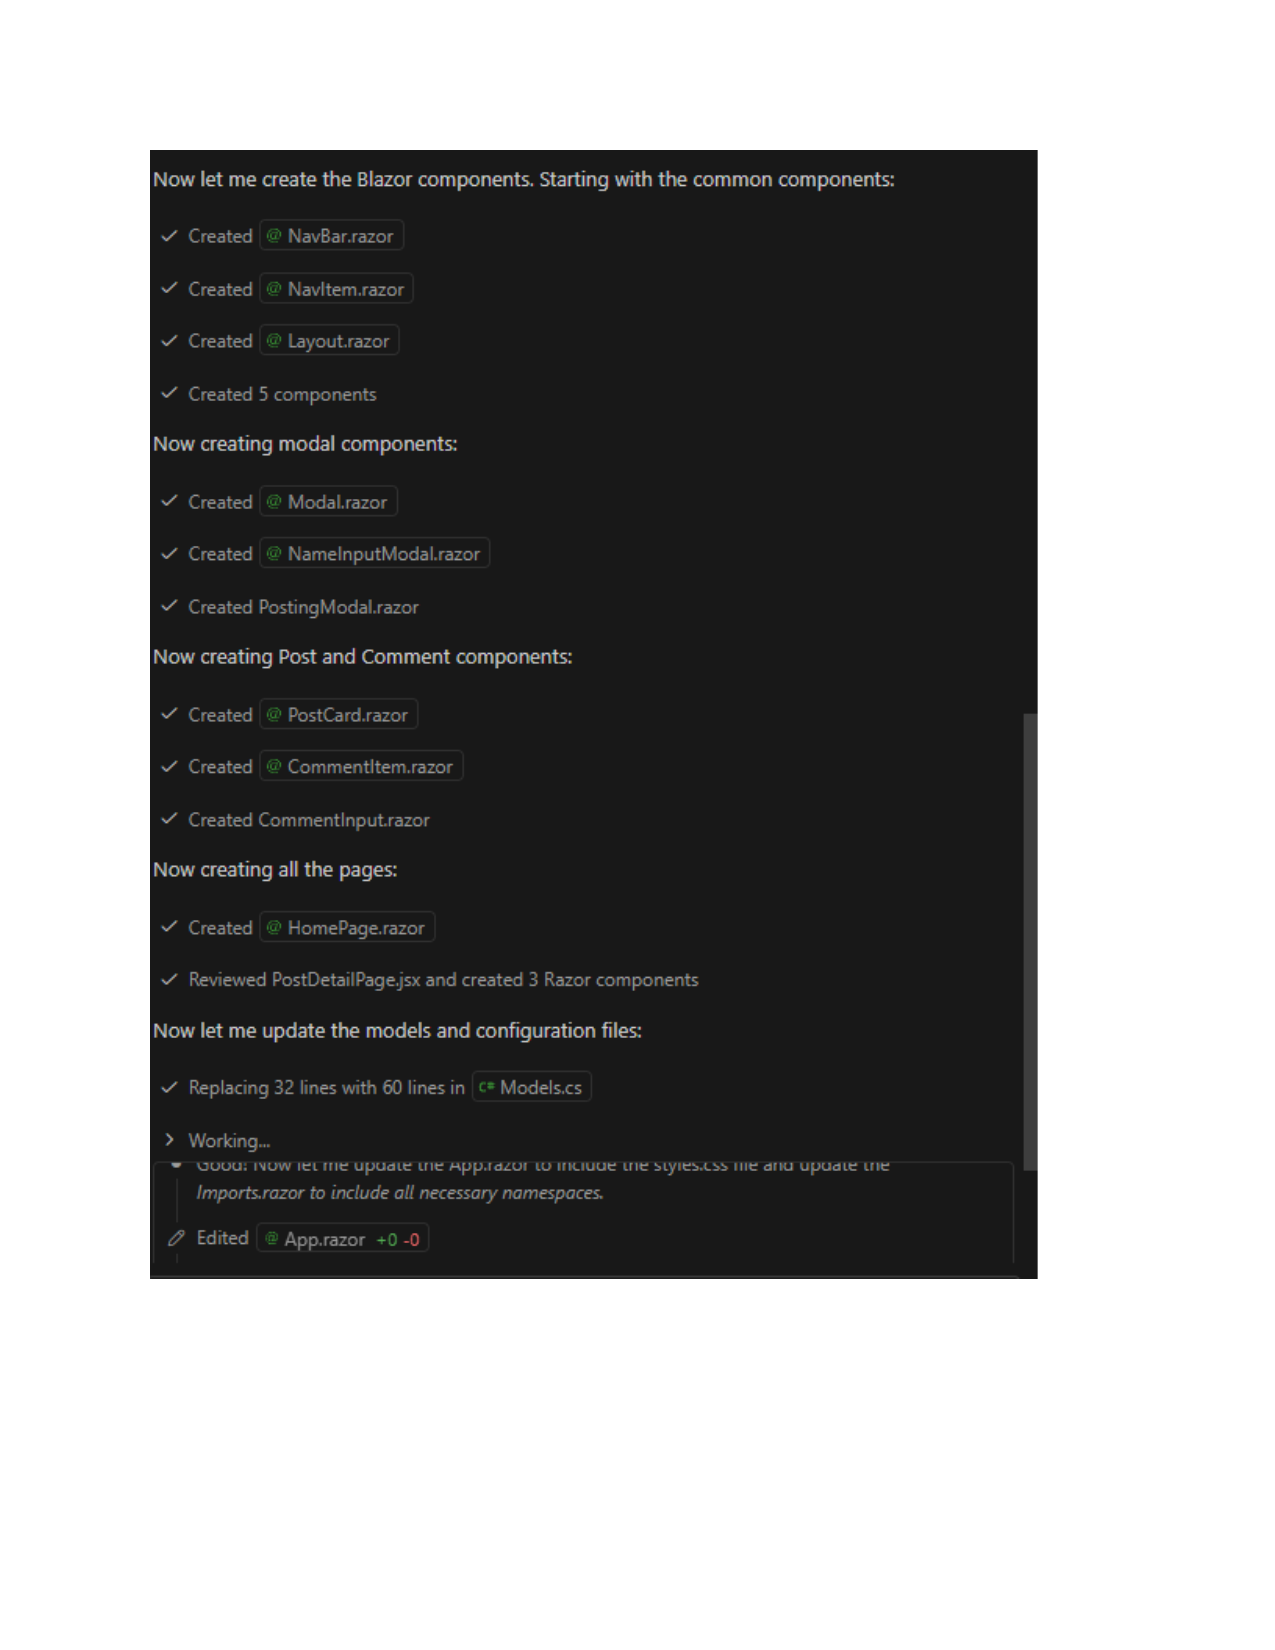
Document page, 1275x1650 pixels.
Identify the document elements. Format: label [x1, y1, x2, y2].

picture [150, 150, 1038, 1279]
